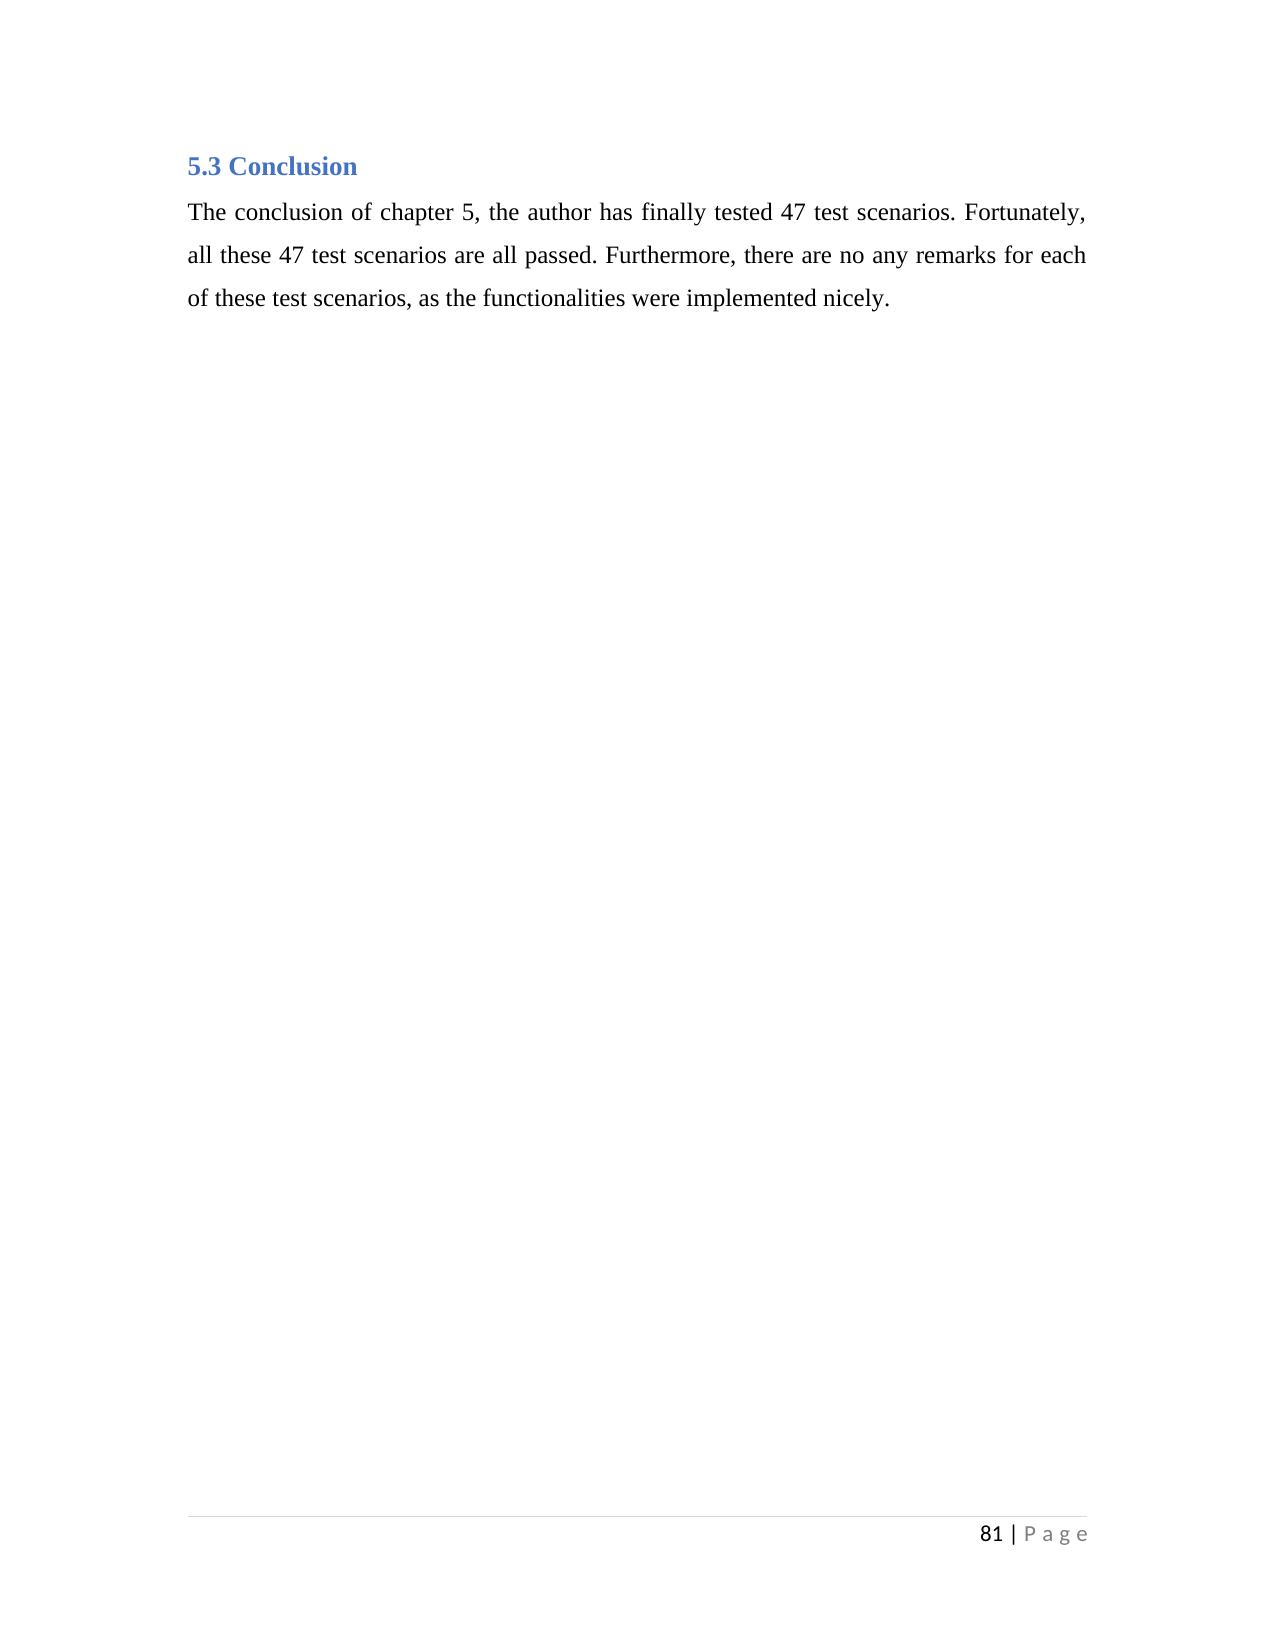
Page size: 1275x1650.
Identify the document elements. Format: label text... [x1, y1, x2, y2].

subtitle 5.3 Conclusion [187, 150, 1087, 181]
text The conclusion of chapter 5, the author has finally tested 47 test scenarios. Fortunately, all these 47 test scenarios are all passed. Furthermore, there are no any remarks for each of these test scenarios, as the functionalities were implemented nicely. [187, 197, 1087, 312]
